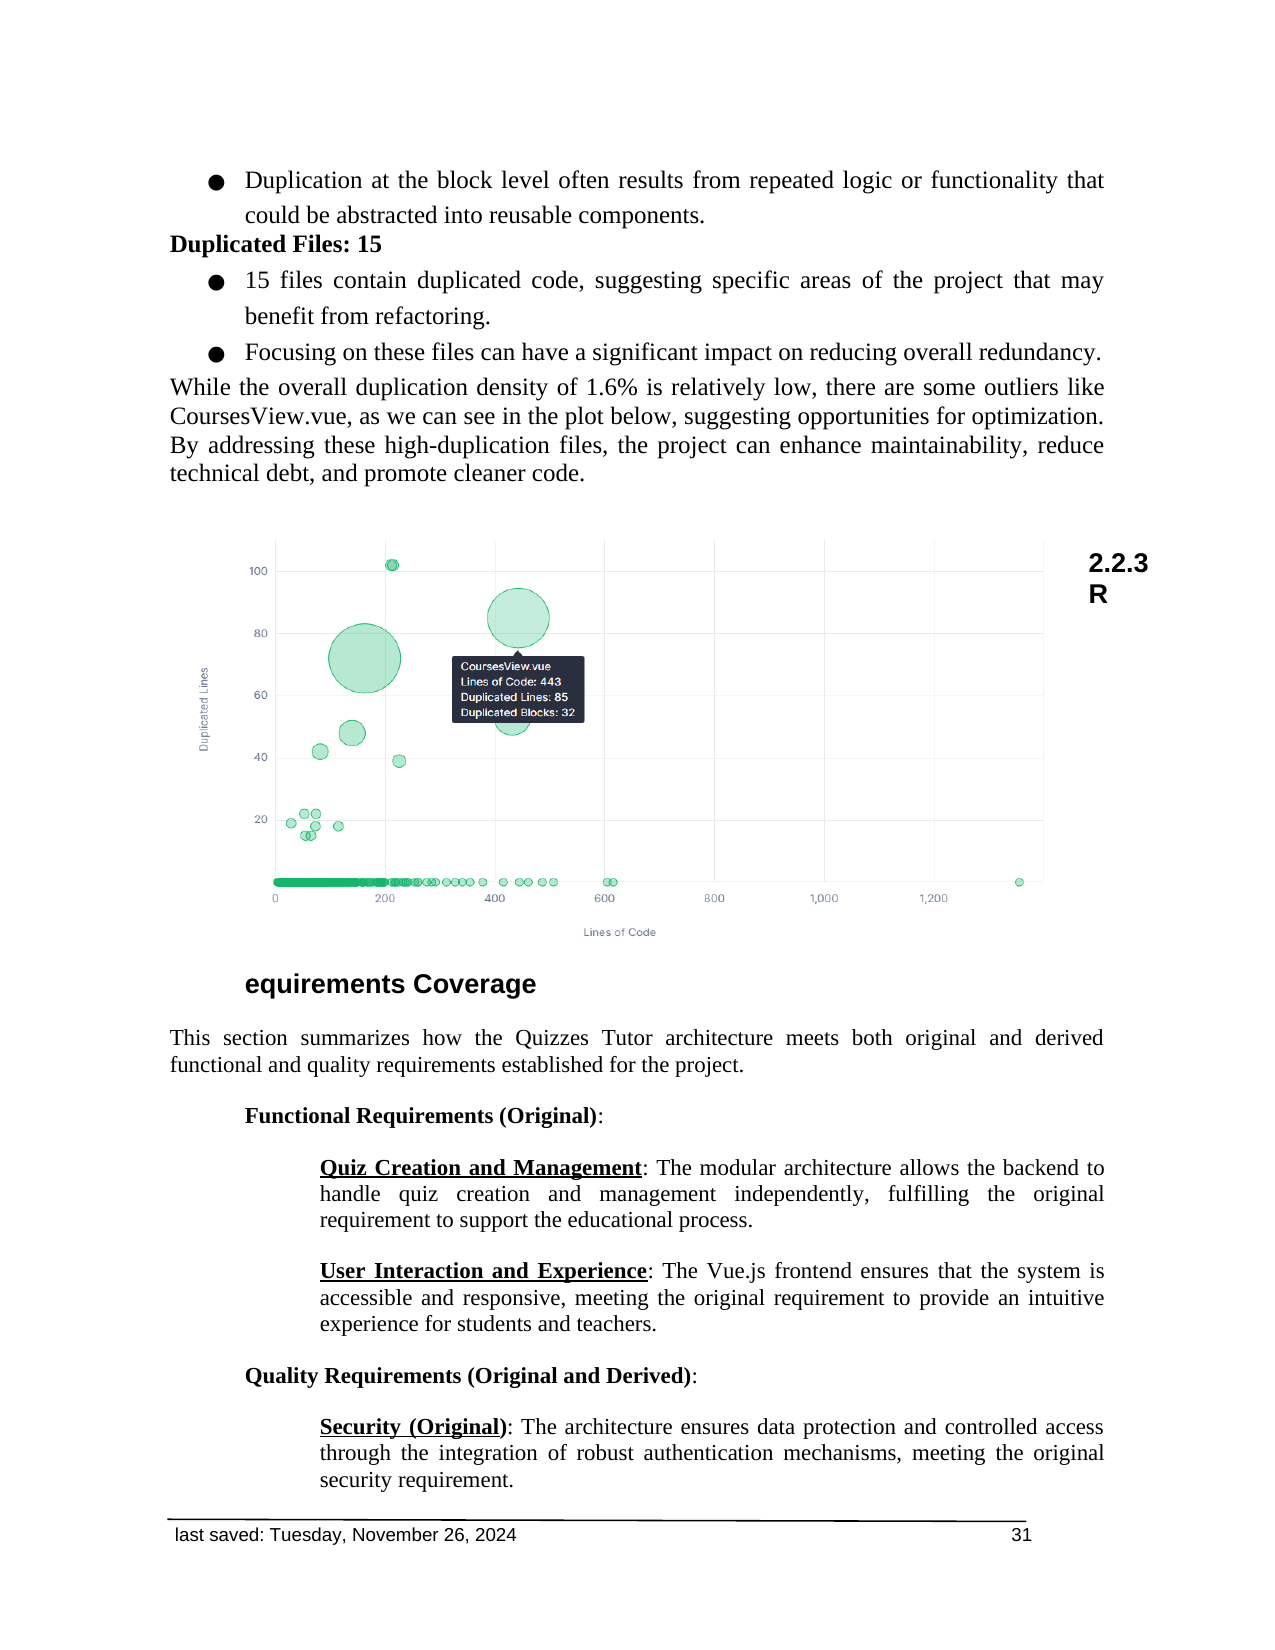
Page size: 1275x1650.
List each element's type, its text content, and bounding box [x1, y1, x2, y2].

list 15 files contain duplicated code, suggesting specific areas of the project that may benefit from refactoring. [207, 258, 1106, 329]
text This section summarizes how the Quizzes Tutor architecture meets both original and derived functional and quality requirements established for the project. [169, 1024, 1106, 1077]
text Duplicated Files: 15 [169, 229, 1106, 258]
text User Interaction and Experience: The Vue.js frontend ensures that the system is accessible and responsive, meeting the original requirement to provide an intuitive experience for students and teachers. [319, 1258, 1106, 1337]
text Security (Original): The architecture ensures data protection and controlled access through the integration of robust authentication mechanisms, meeting the original security requirement. [319, 1413, 1106, 1492]
list Focusing on these files can have a significant impact on reducing overall redundancy. [207, 329, 1106, 372]
picture [184, 540, 1055, 947]
text Quality Requirements (Original and Derived): [244, 1362, 1106, 1388]
text Quiz Creation and Management: The modular architecture allows the backend to handle quiz creation and management independently, fulfilling the original requirement to support the educational process. [319, 1153, 1106, 1233]
list Duplication at the block level often results from repeated logic or functionality that could be abstracted into reusable components. [207, 158, 1106, 229]
text Functional Requirements (Original): [244, 1102, 1106, 1128]
text While the overall duplication density of 1.6% is relatively low, there are some outliers like CoursesView.vue, as we can see in the plot below, suggesting opportunities for optimization. By addressing these high-duplication files, the project can enhance maintainability, reduce technical debt, and promote cleaner code. [169, 372, 1106, 487]
